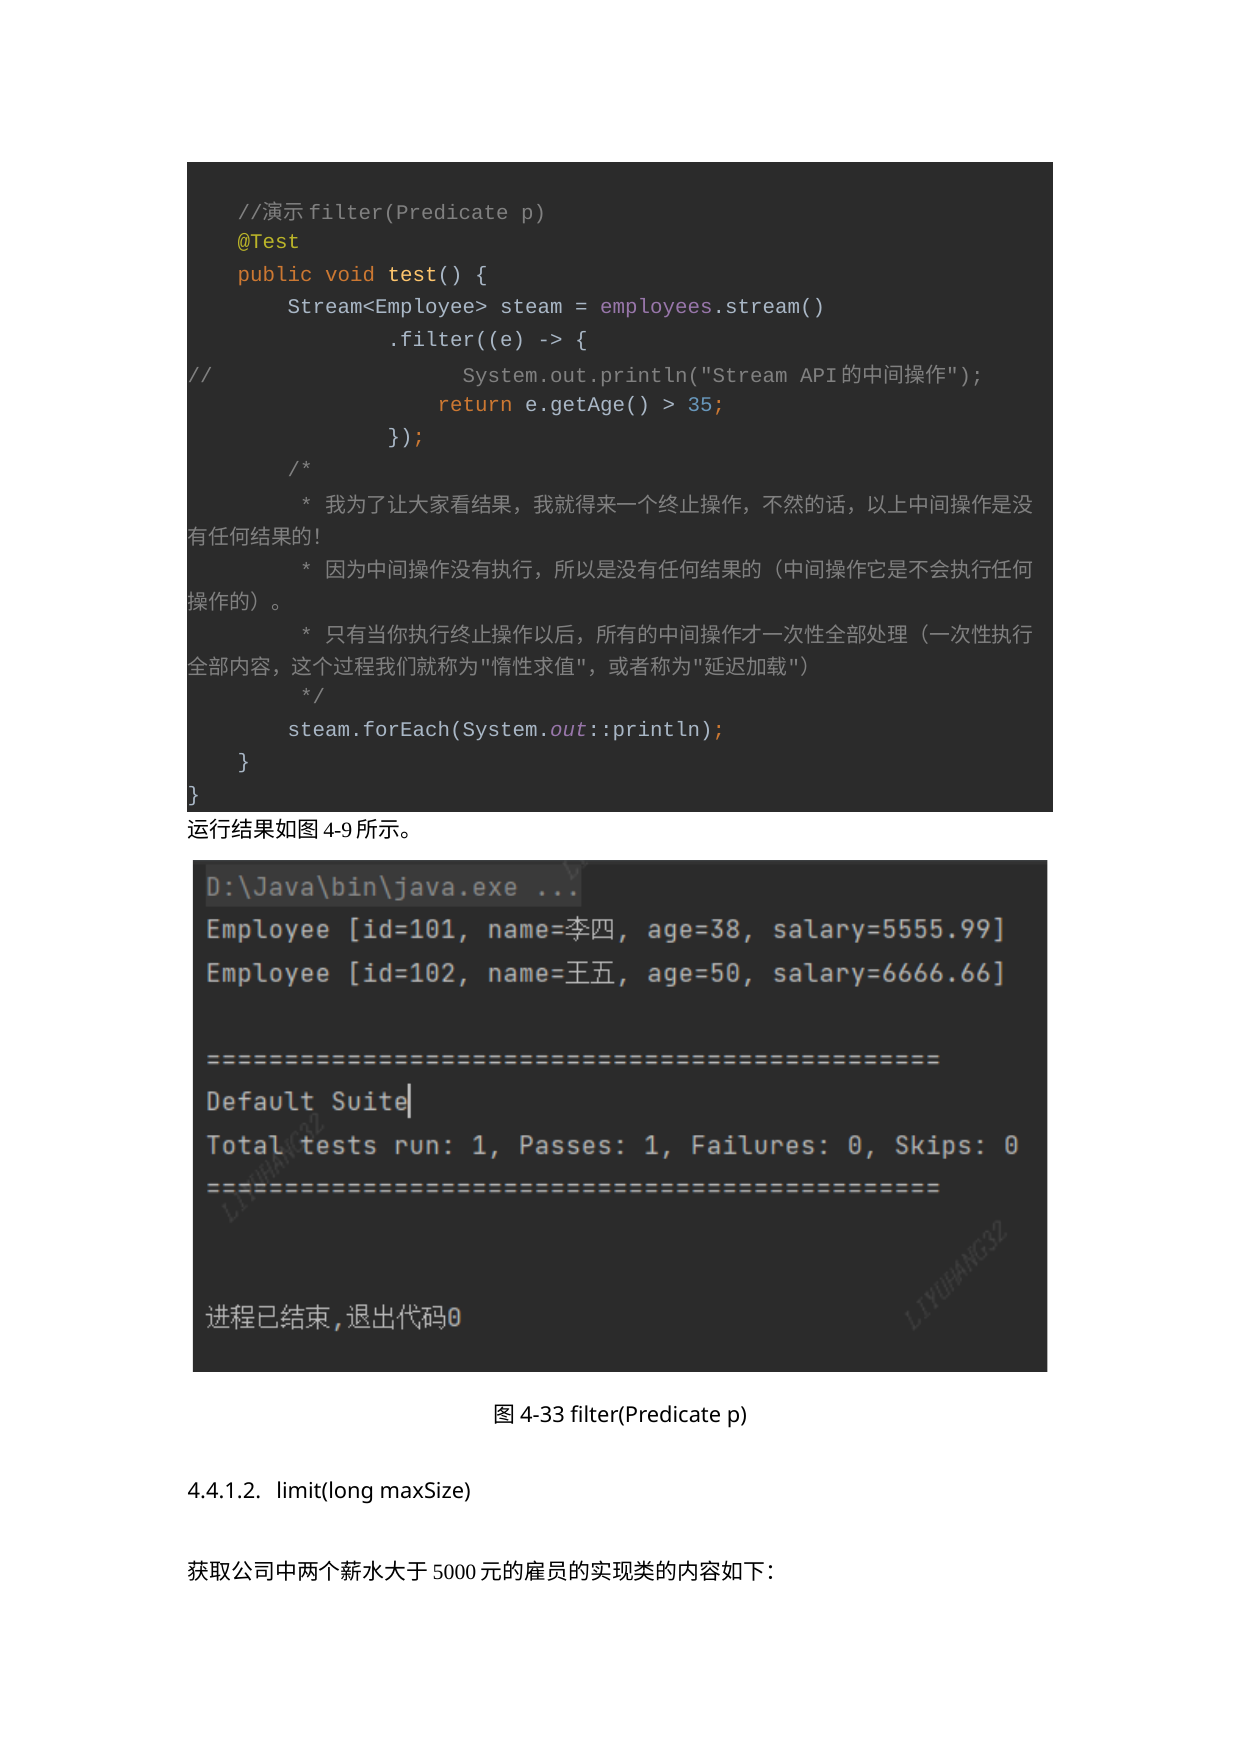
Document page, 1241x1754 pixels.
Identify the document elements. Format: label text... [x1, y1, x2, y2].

subtitle limit(long maxSize) [187, 1474, 1053, 1507]
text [187, 162, 1053, 812]
text 运行结果如图4-9所示。 [187, 812, 1053, 844]
text 获取公司中两个薪水大于5000元的雇员的实现类的内容如下： [187, 1553, 1053, 1586]
picture [192, 860, 1048, 1372]
